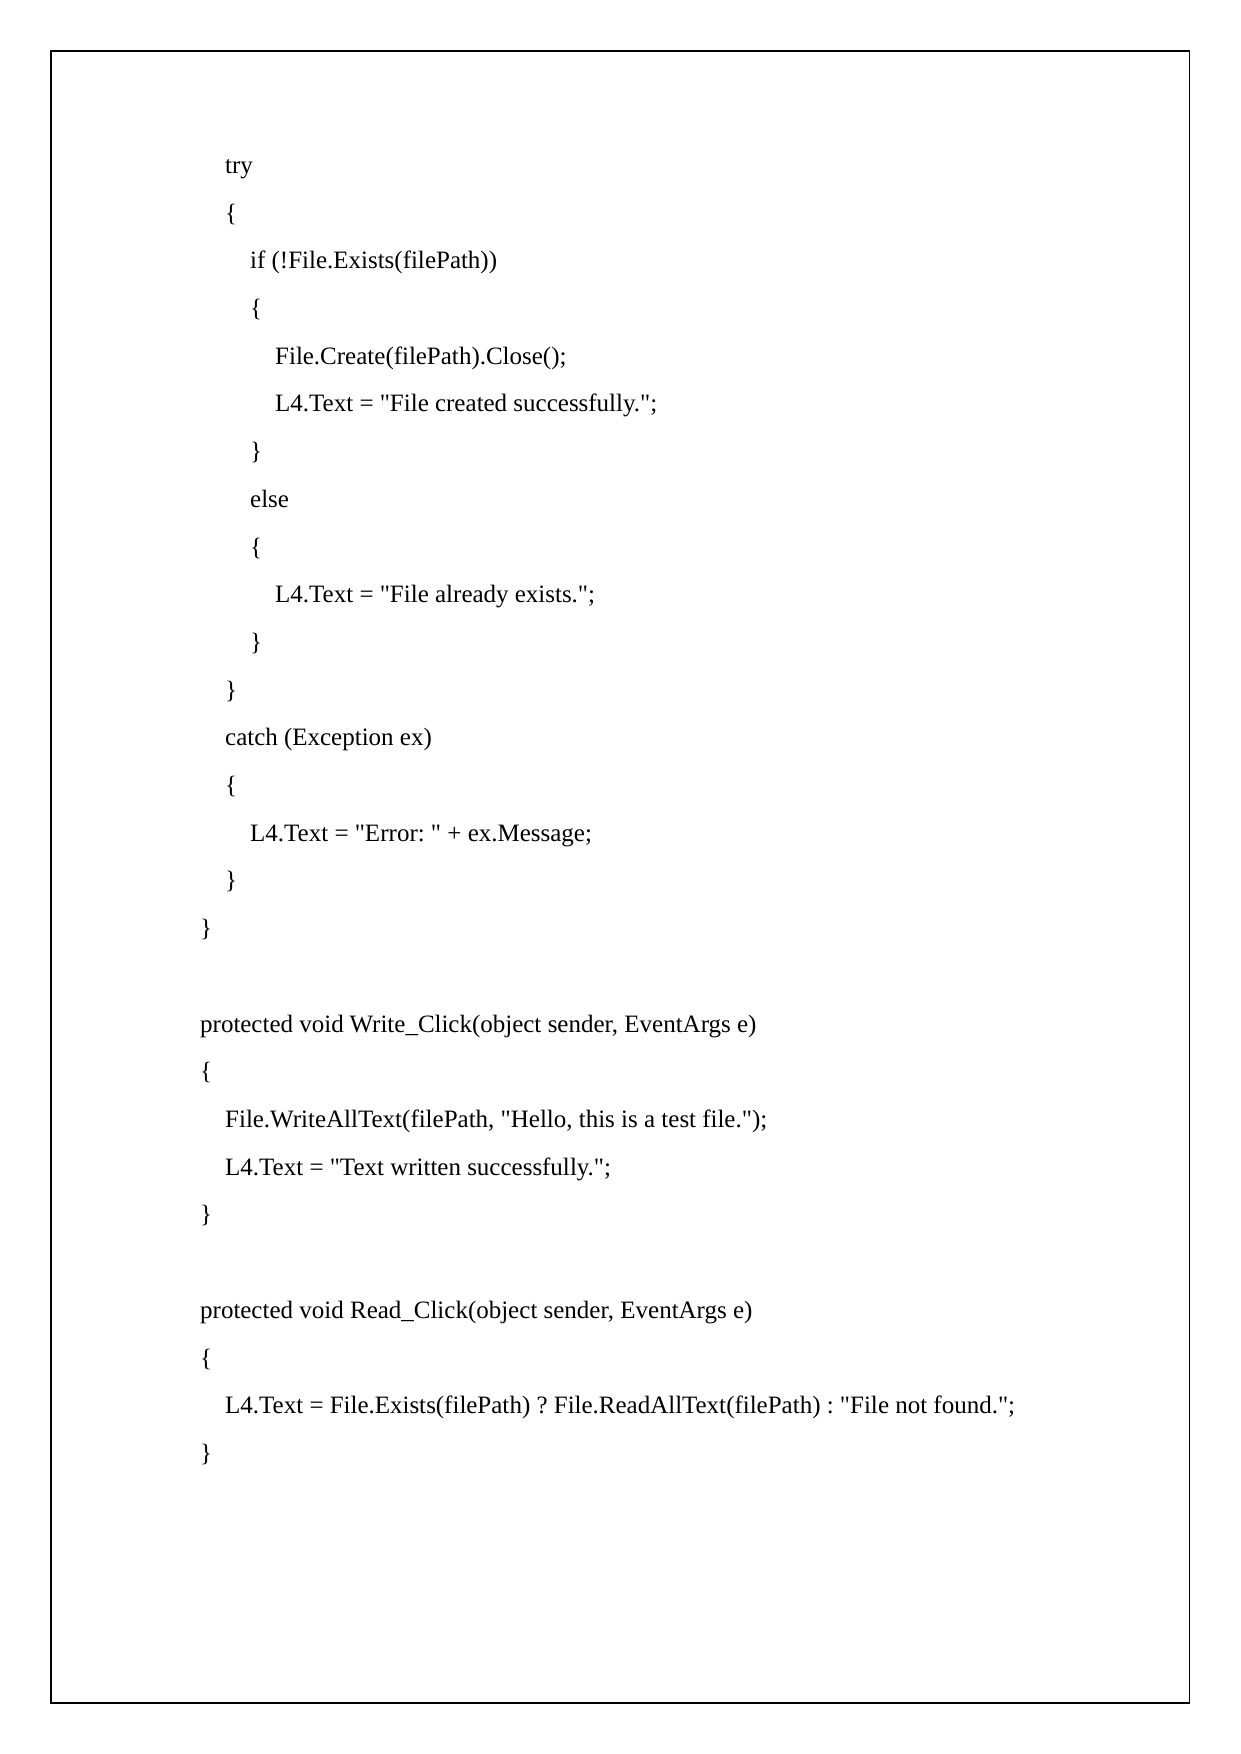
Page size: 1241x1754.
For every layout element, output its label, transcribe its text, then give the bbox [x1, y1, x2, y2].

text try [150, 150, 1090, 179]
text } [150, 866, 1090, 894]
text File.WriteAllText(filePath, "Hello, this is a test file."); [150, 1104, 1090, 1133]
text File.Create(filePath).Close(); [150, 341, 1090, 369]
text L4.Text = "Text written successfully."; [150, 1152, 1090, 1181]
text { [150, 1343, 1090, 1371]
text protected void Write_Click(object sender, EventArgs e) [150, 1009, 1090, 1037]
text } [150, 1199, 1090, 1228]
text L4.Text = "File created successfully."; [150, 388, 1090, 417]
text { [150, 293, 1090, 322]
text { [150, 770, 1090, 799]
text { [150, 198, 1090, 226]
text } [150, 913, 1090, 942]
text { [150, 532, 1090, 560]
text } [150, 627, 1090, 656]
text if (!File.Exists(filePath)) [150, 245, 1090, 274]
text catch (Exception ex) [150, 722, 1090, 751]
text protected void Read_Click(object sender, EventArgs e) [150, 1295, 1090, 1324]
text L4.Text = File.Exists(filePath) ? File.ReadAllText(filePath) : "File not found."; [150, 1390, 1090, 1419]
text } [150, 436, 1090, 465]
text } [150, 1438, 1090, 1467]
text else [150, 484, 1090, 513]
text } [150, 675, 1090, 703]
text L4.Text = "File already exists."; [150, 579, 1090, 608]
text L4.Text = "Error: " + ex.Message; [150, 818, 1090, 847]
text { [150, 1056, 1090, 1085]
